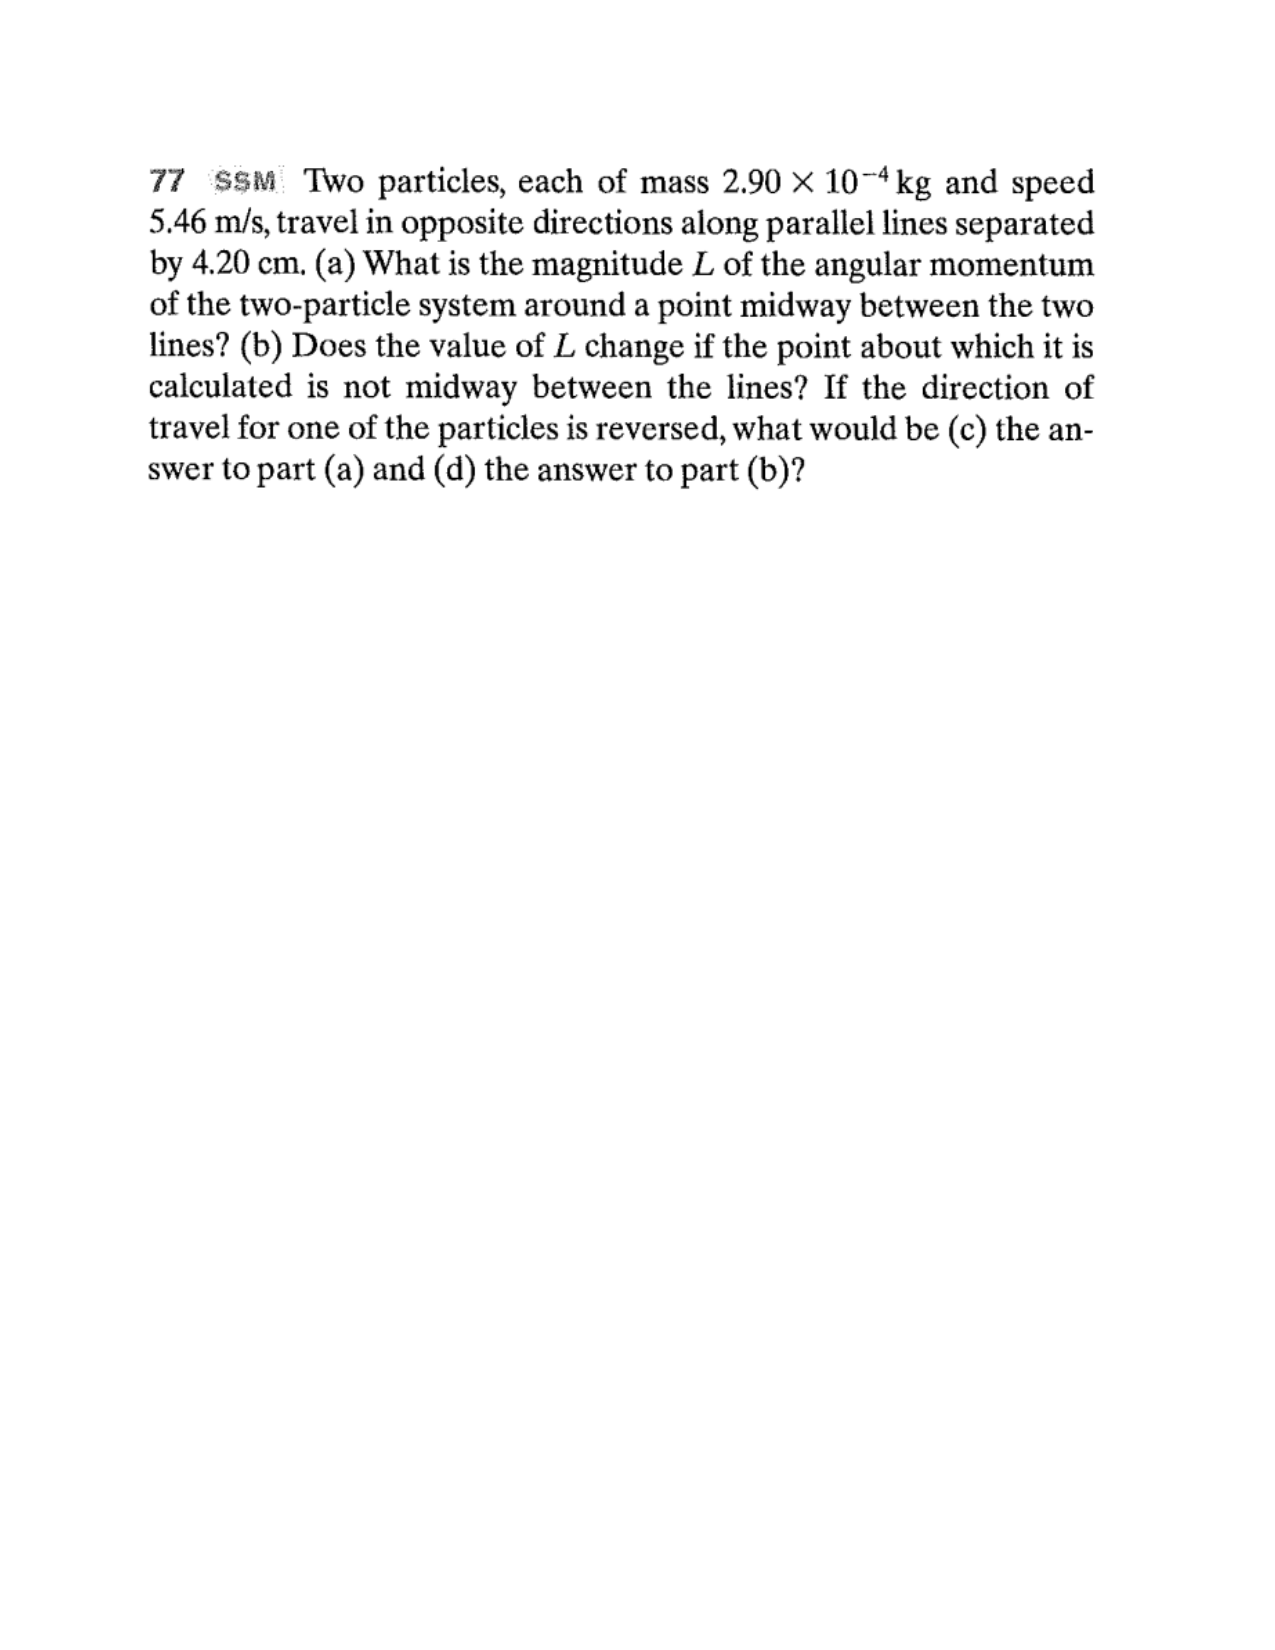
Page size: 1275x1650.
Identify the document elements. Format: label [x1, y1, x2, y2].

picture [135, 150, 1110, 496]
